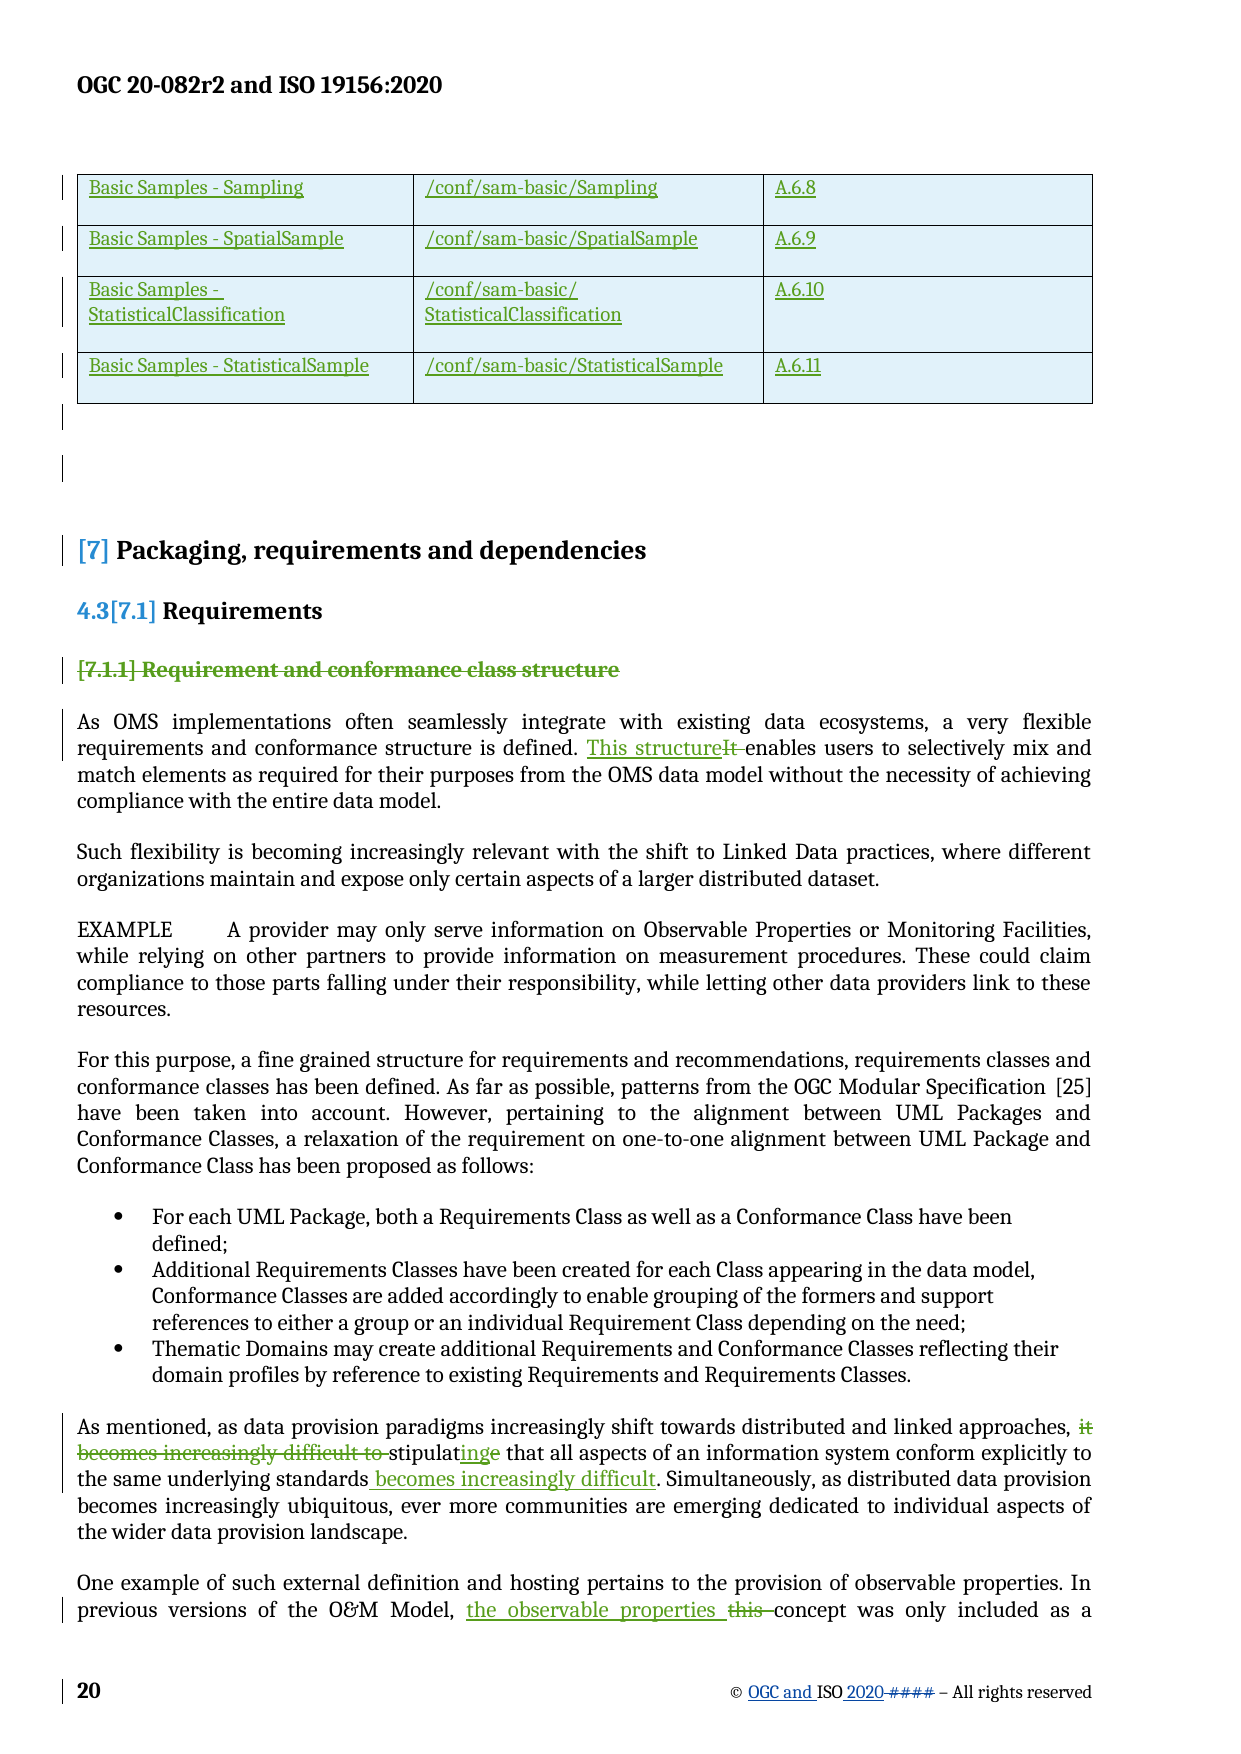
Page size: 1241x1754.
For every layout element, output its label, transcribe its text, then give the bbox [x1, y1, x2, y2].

list Thematic Domains may create additional Requirements and Conformance Classes reflecting their domain profiles by reference to existing Requirements and Requirements Classes. [114, 1336, 1092, 1388]
text For this purpose, a fine grained structure for requirements and recommendations, requirements classes and conformance classes has been defined. As far as possible, patterns from the OGC Modular Specification have been taken into account. However, pertaining to the alignment between UML Packages and Conformance Classes, a relaxation of the requirement on one-to-one alignment between UML Package and Conformance Class has been proposed as follows: [77, 1047, 1092, 1179]
subtitle Requirements [77, 597, 1092, 626]
text EXAMPLE A provider may only serve information on Observable Properties or Monitoring Facilities, while relying on other partners to provide information on measurement procedures. These could claim compliance to those parts falling under their responsibility, while letting other data providers link to these resources. [77, 917, 1092, 1022]
text As mentioned, as data provision paradigms increasingly shift towards distributed and linked approaches, stipulat that all aspects of an information system conform explicitly to the same underlying standards. Simultaneously, as distributed data provision becomes increasingly ubiquitous, ever more communities are emerging dedicated to individual aspects of the wider data provision landscape. [77, 1413, 1092, 1545]
subtitle Packaging, requirements and dependencies [77, 535, 1092, 566]
list Additional Requirements Classes have been created for each Class appearing in the data model, Conformance Classes are added accordingly to enable grouping of the formers and support references to either a group or an individual Requirement Class depending on the need; [114, 1257, 1092, 1336]
list For each UML Package, both a Requirements Class as well as a Conformance Class have been defined; [114, 1204, 1092, 1257]
text Such flexibility is becoming increasingly relevant with the shift to Linked Data practices, where different organizations maintain and expose only certain aspects of a larger distributed dataset. [77, 839, 1092, 892]
text As OMS implementations often seamlessly integrate with existing data ecosystems, a very flexible requirements and conformance structure is defined. enables users to selectively mix and match elements as required for their purposes from the OMS data model without the necessity of achieving compliance with the entire data model. [77, 709, 1092, 814]
